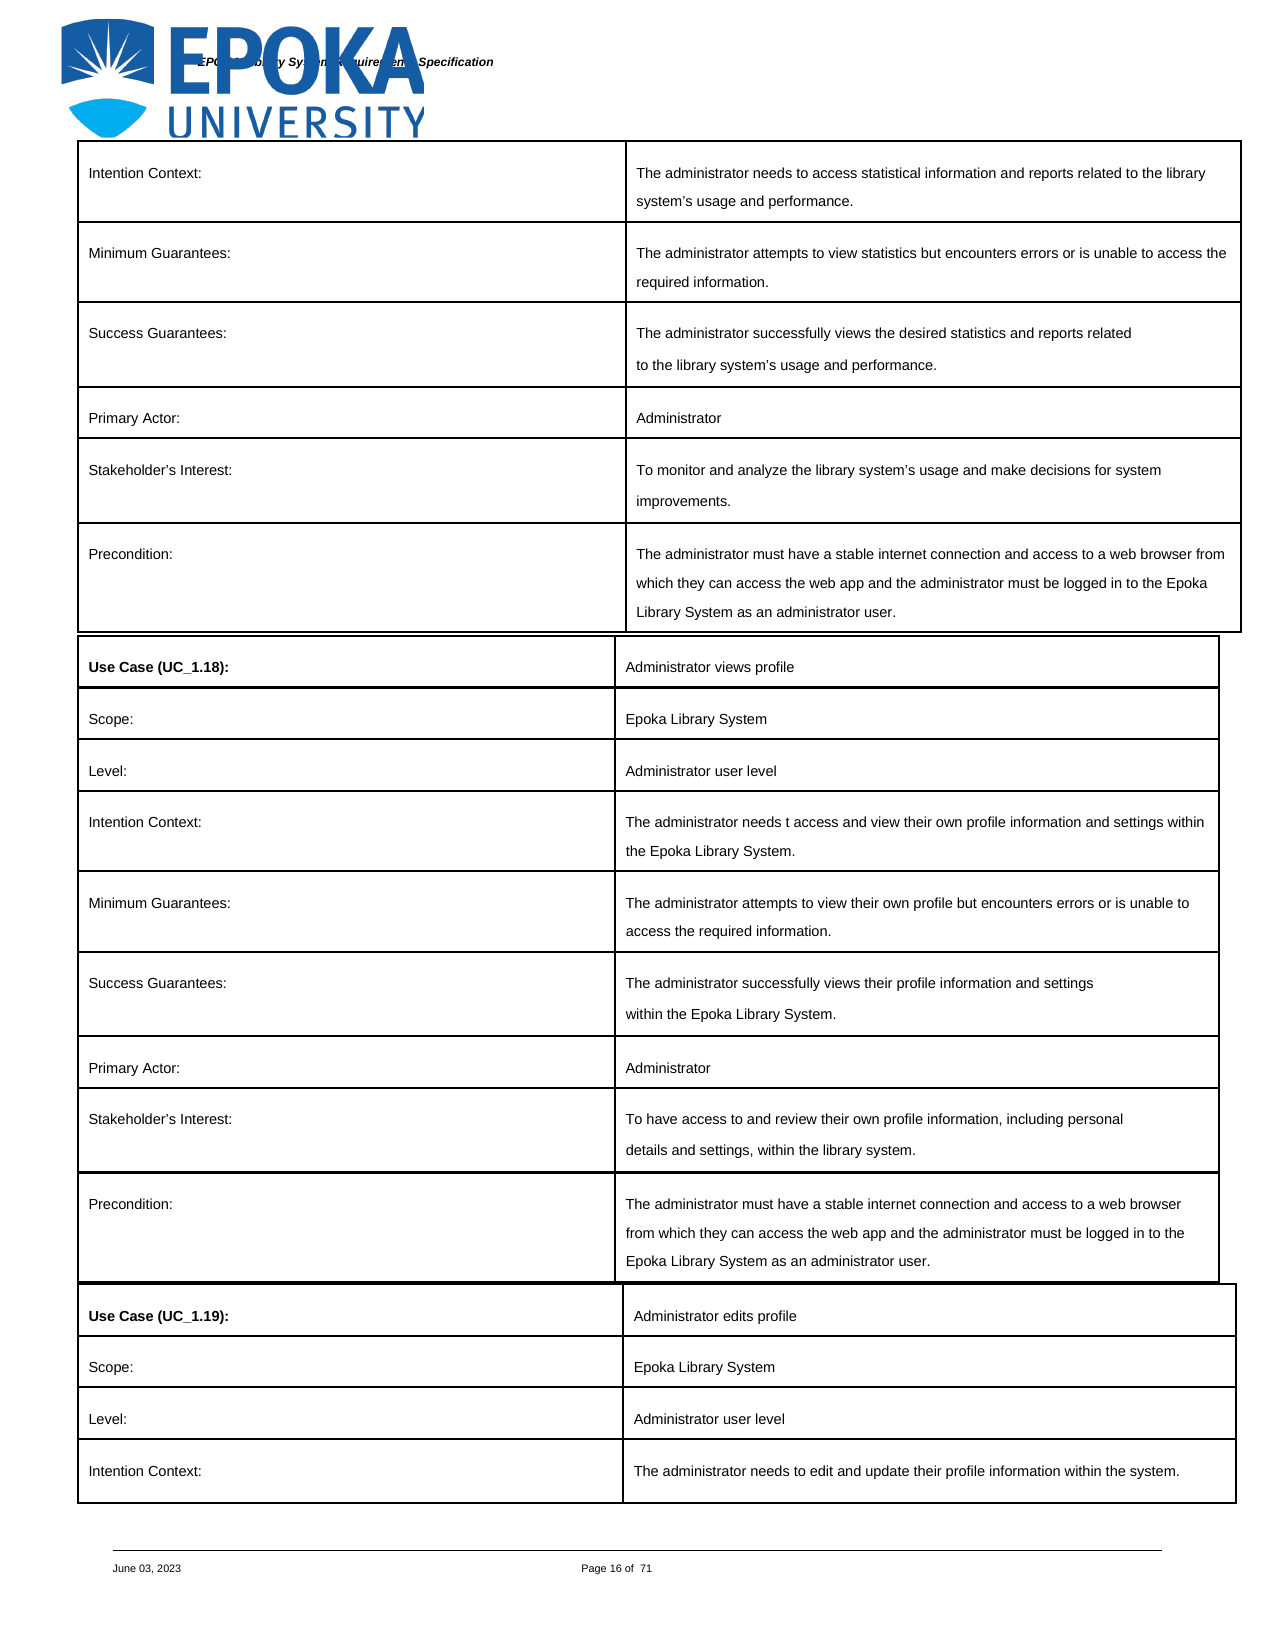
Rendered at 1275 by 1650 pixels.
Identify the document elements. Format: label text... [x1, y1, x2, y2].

table_cell The administrator successfully views the desired statistics and reports related to the library system’s usage and performance. [627, 303, 1240, 386]
table_cell Intention Context: [79, 1440, 622, 1502]
table_header Use Case (UC_1.18): [79, 637, 614, 686]
table_header Administrator views profile [616, 637, 1218, 686]
table_cell Precondition: [79, 1174, 614, 1281]
table_cell Minimum Guarantees: [79, 872, 614, 951]
table_cell Stakeholder’s Interest: [79, 439, 625, 522]
table_cell Level: [79, 1388, 622, 1438]
table_cell Epoka Library System [624, 1337, 1235, 1386]
table_cell Intention Context: [79, 792, 614, 870]
table_cell Success Guarantees: [79, 953, 614, 1035]
table_header Use Case (UC_1.19): [79, 1285, 622, 1334]
table_cell The administrator needs to access statistical information and reports related to the library system’s usage and performance. [627, 142, 1240, 221]
table_cell Scope: [79, 1337, 622, 1386]
table_cell The administrator needs t access and view their own profile information and settings within the Epoka Library System. [616, 792, 1218, 870]
table_cell Scope: [79, 689, 614, 738]
table_cell Primary Actor: [79, 388, 625, 437]
picture [61, 18, 424, 138]
table_cell Success Guarantees: [79, 303, 625, 386]
table_header Administrator edits profile [624, 1285, 1235, 1334]
table_cell To have access to and review their own profile information, including personal details and settings, within the library system. [616, 1089, 1218, 1171]
table_cell Intention Context: [79, 142, 625, 221]
table_cell Level: [79, 740, 614, 790]
table_cell Minimum Guarantees: [79, 223, 625, 301]
table_cell Primary Actor: [79, 1037, 614, 1087]
table_cell Administrator user level [624, 1388, 1235, 1438]
table_cell Administrator [616, 1037, 1218, 1087]
table_cell The administrator needs to edit and update their profile information within the system. [624, 1440, 1235, 1502]
table_cell To monitor and analyze the library system’s usage and make decisions for system improvements. [627, 439, 1240, 522]
table_cell Stakeholder’s Interest: [79, 1089, 614, 1171]
table_cell Epoka Library System [616, 689, 1218, 738]
table_cell The administrator successfully views their profile information and settings within the Epoka Library System. [616, 953, 1218, 1035]
table_cell Precondition: [79, 524, 625, 631]
table_cell The administrator attempts to view their own profile but encounters errors or is unable to access the required information. [616, 872, 1218, 951]
table_cell Administrator [627, 388, 1240, 437]
table_cell The administrator attempts to view statistics but encounters errors or is unable to access the required information. [627, 223, 1240, 301]
table_cell Administrator user level [616, 740, 1218, 790]
